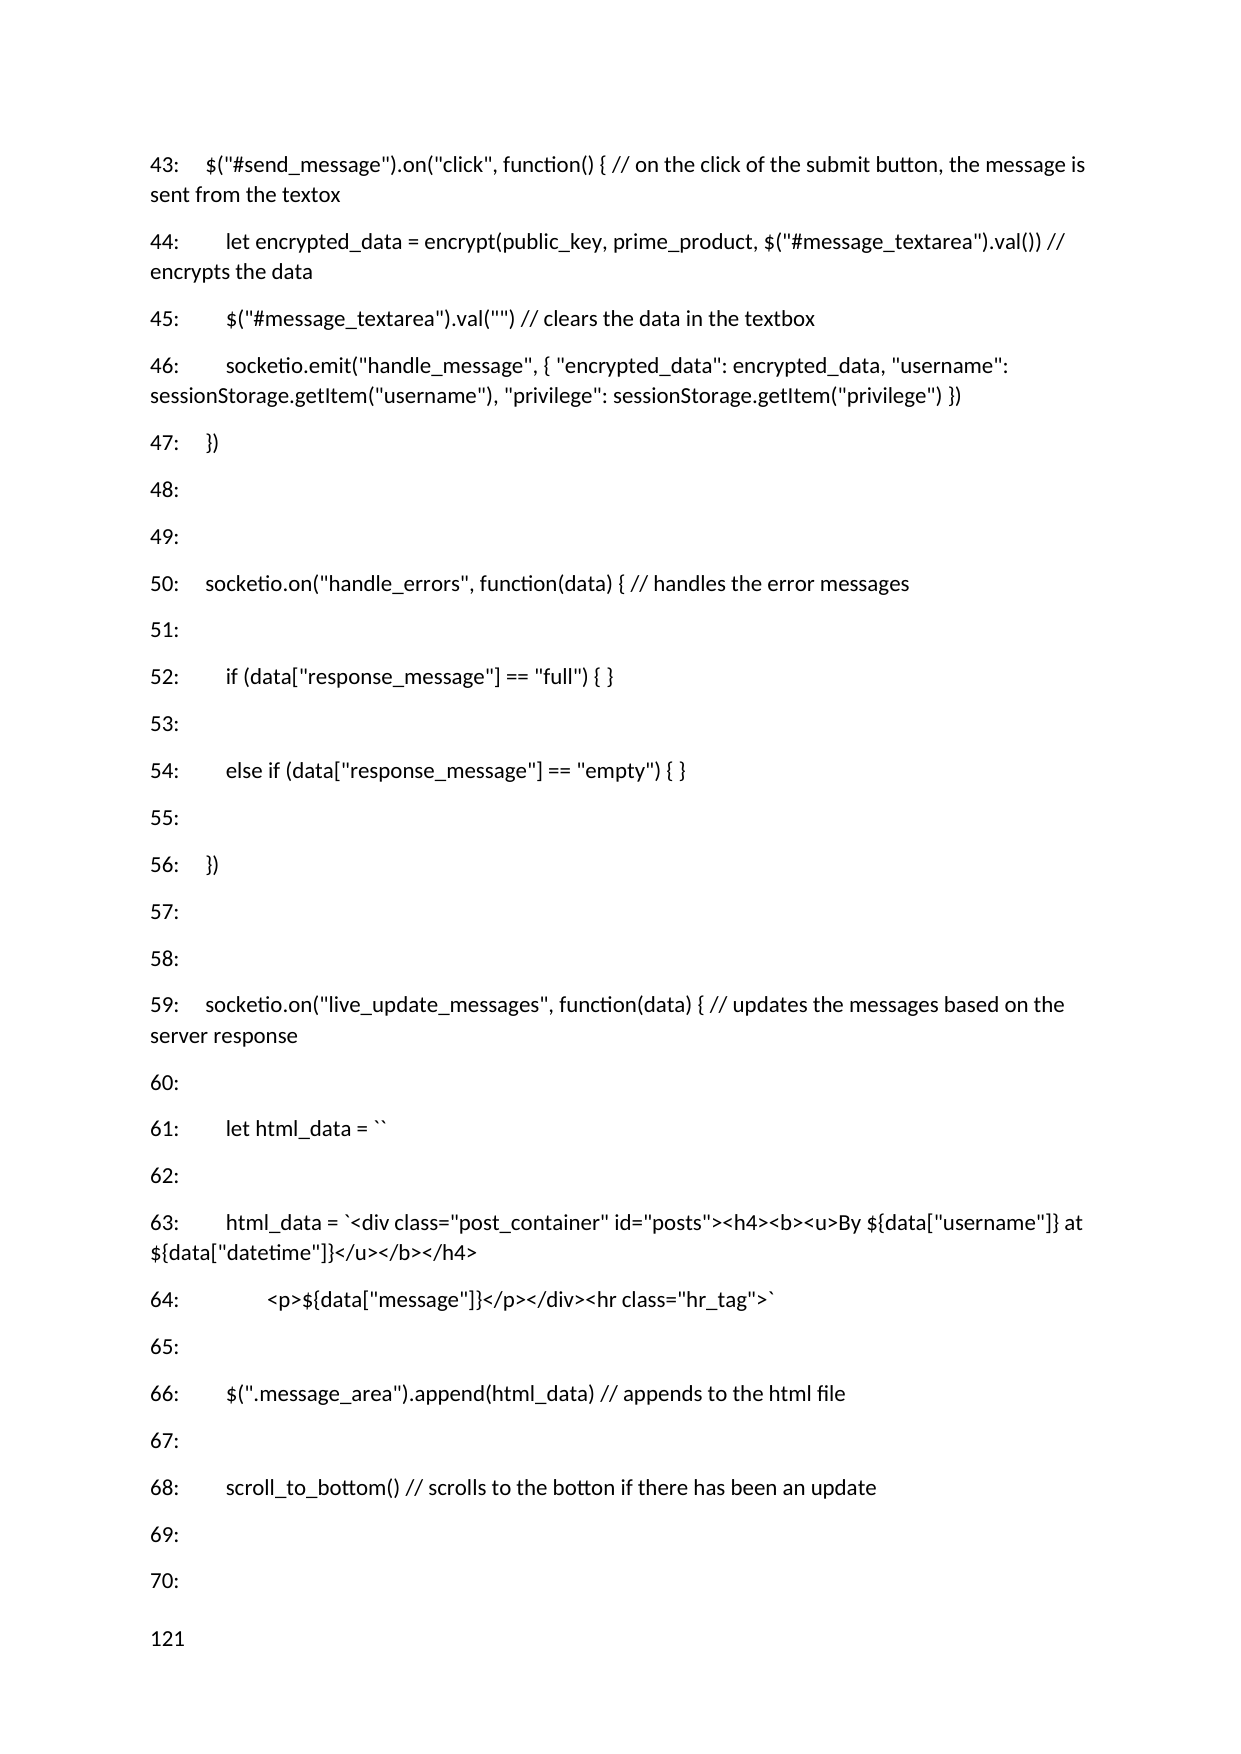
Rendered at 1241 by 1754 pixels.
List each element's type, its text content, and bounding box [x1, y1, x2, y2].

text 66: $(".message_area").append(html_data) // appends to the html file [150, 1379, 1090, 1407]
text 68: scroll_to_bottom() // scrolls to the botton if there has been an update [150, 1473, 1090, 1501]
text 51: [150, 616, 1090, 644]
text 45: $("#message_textarea").val("") // clears the data in the textbox [150, 304, 1090, 332]
text 55: [150, 803, 1090, 831]
text 65: [150, 1332, 1090, 1360]
text 62: [150, 1161, 1090, 1189]
text 63: html_data = `<div class="post_container" id="posts"><h4><b><u>By ${data["username"]} at ${data["datetime"]}</u></b></h4> [150, 1208, 1090, 1267]
text 50: socketio.on("handle_errors", function(data) { // handles the error messages [150, 569, 1090, 597]
text 60: [150, 1068, 1090, 1096]
text 46: socketio.emit("handle_message", { "encrypted_data": encrypted_data, "username": sessionStorage.getItem("username"), "privilege": sessionStorage.getItem("privilege") }) [150, 351, 1090, 409]
text 52: if (data["response_message"] == "full") { } [150, 662, 1090, 691]
text 69: [150, 1520, 1090, 1548]
text 70: [150, 1567, 1090, 1595]
text 53: [150, 709, 1090, 737]
text 48: [150, 475, 1090, 503]
text 57: [150, 897, 1090, 925]
text 64: <p>${data["message"]}</p></div><hr class="hr_tag">` [150, 1285, 1090, 1313]
text 61: let html_data = `` [150, 1114, 1090, 1143]
text 67: [150, 1426, 1090, 1454]
text 54: else if (data["response_message"] == "empty") { } [150, 756, 1090, 784]
text 58: [150, 944, 1090, 972]
text 43: $("#send_message").on("click", function() { // on the click of the submit button, the message is sent from the textox [150, 150, 1090, 208]
text 56: }) [150, 850, 1090, 878]
text 44: let encrypted_data = encrypt(public_key, prime_product, $("#message_textarea").val()) // encrypts the data [150, 227, 1090, 285]
text 59: socketio.on("live_update_messages", function(data) { // updates the messages based on the server response [150, 991, 1090, 1049]
text 47: }) [150, 428, 1090, 456]
text 49: [150, 522, 1090, 550]
